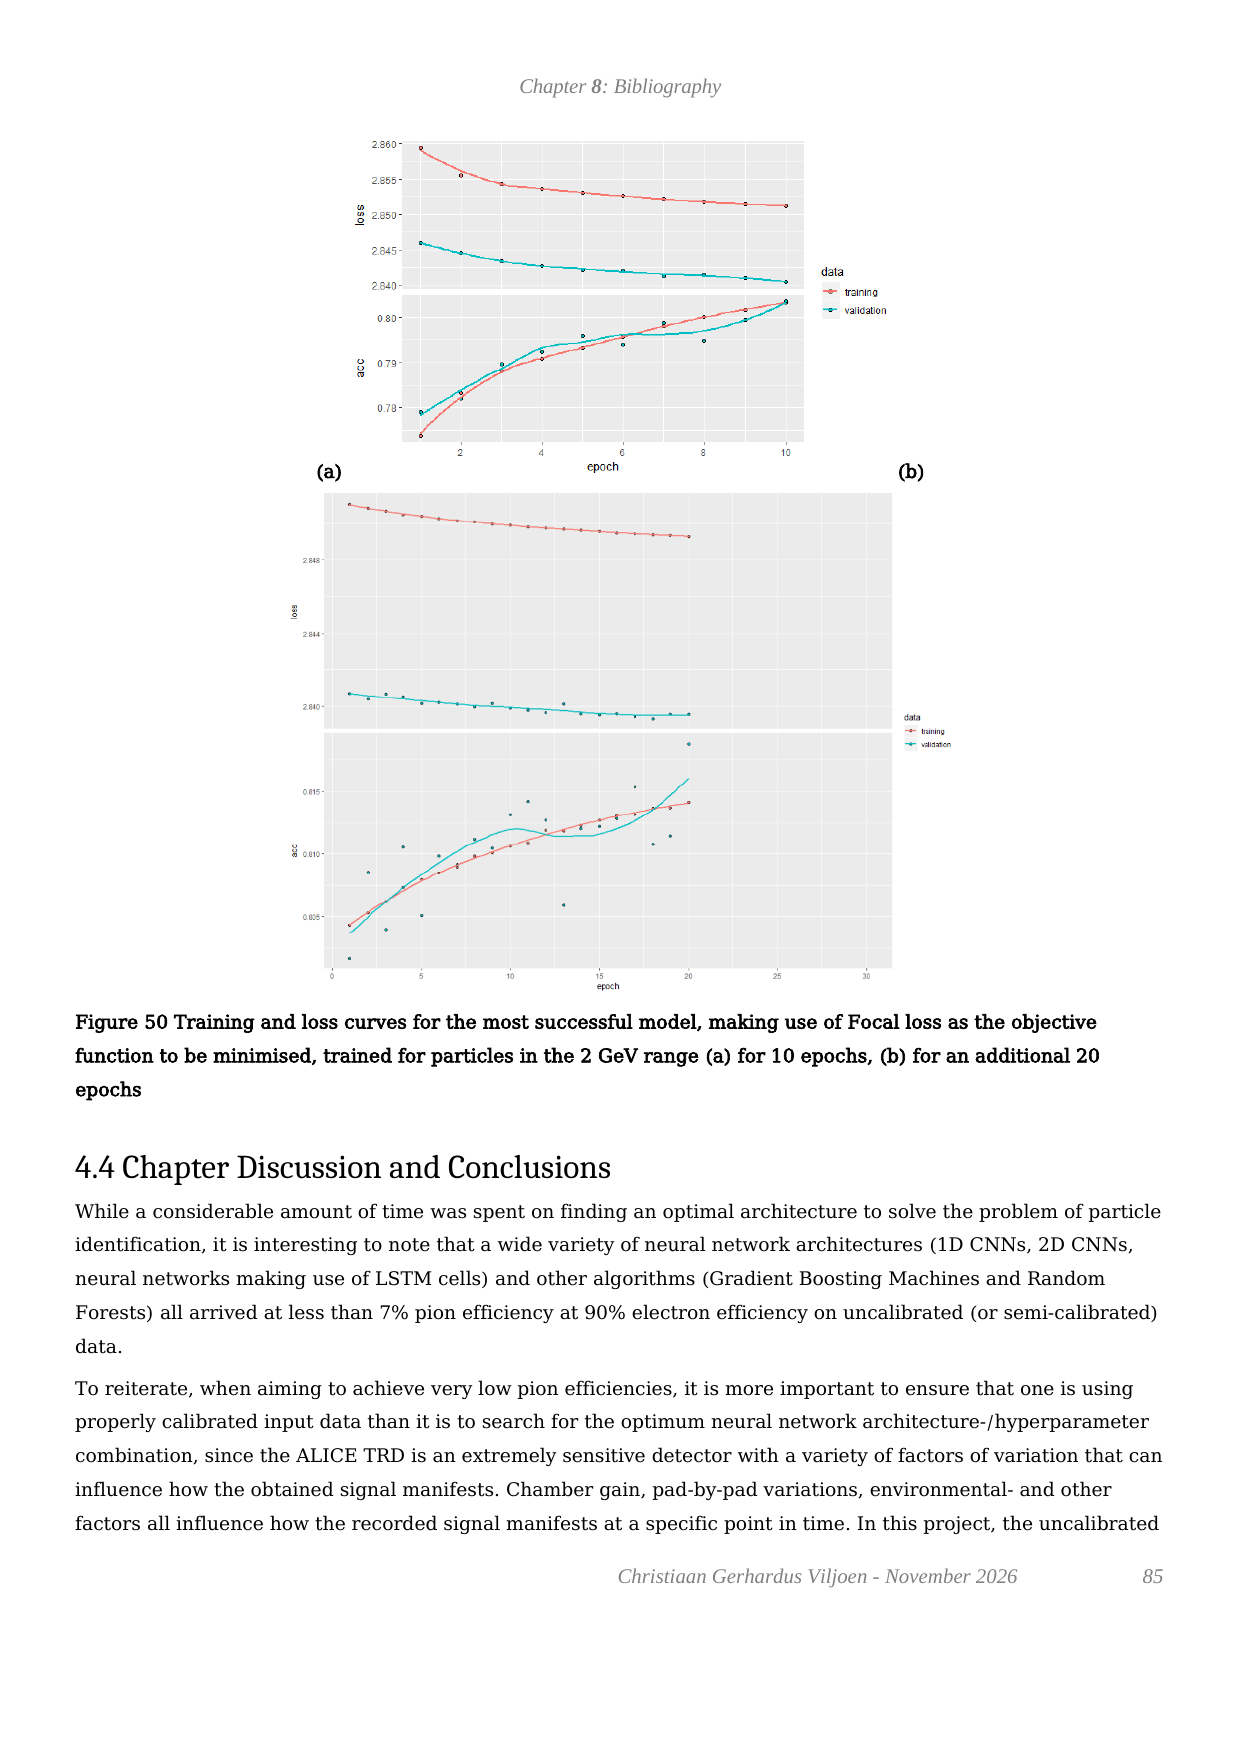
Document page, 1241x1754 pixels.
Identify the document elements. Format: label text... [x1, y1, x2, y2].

picture [283, 492, 957, 991]
text While a considerable amount of time was spent on finding an optimal architecture to solve the problem of particle identification, it is interesting to note that a wide variety of neural network architectures (1D CNNs, 2D CNNs, neural networks making use of LSTM cells) and other algorithms (Gradient Boosting Machines and Random Forests) all arrived at less than 7% pion efficiency at 90% electron efficiency on uncalibrated (or semi-calibrated) data. [75, 1199, 1165, 1357]
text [75, 1376, 1165, 1534]
subtitle Chapter Discussion and Conclusions [75, 1148, 1165, 1187]
picture [342, 135, 898, 478]
text Figure 50 Training and loss curves for the most successful model, making use of Focal loss as the objective function to be minimised, trained for particles in the 2 GeV range (a) for 10 epochs, (b) for an additional 20 epochs [75, 1010, 1165, 1100]
